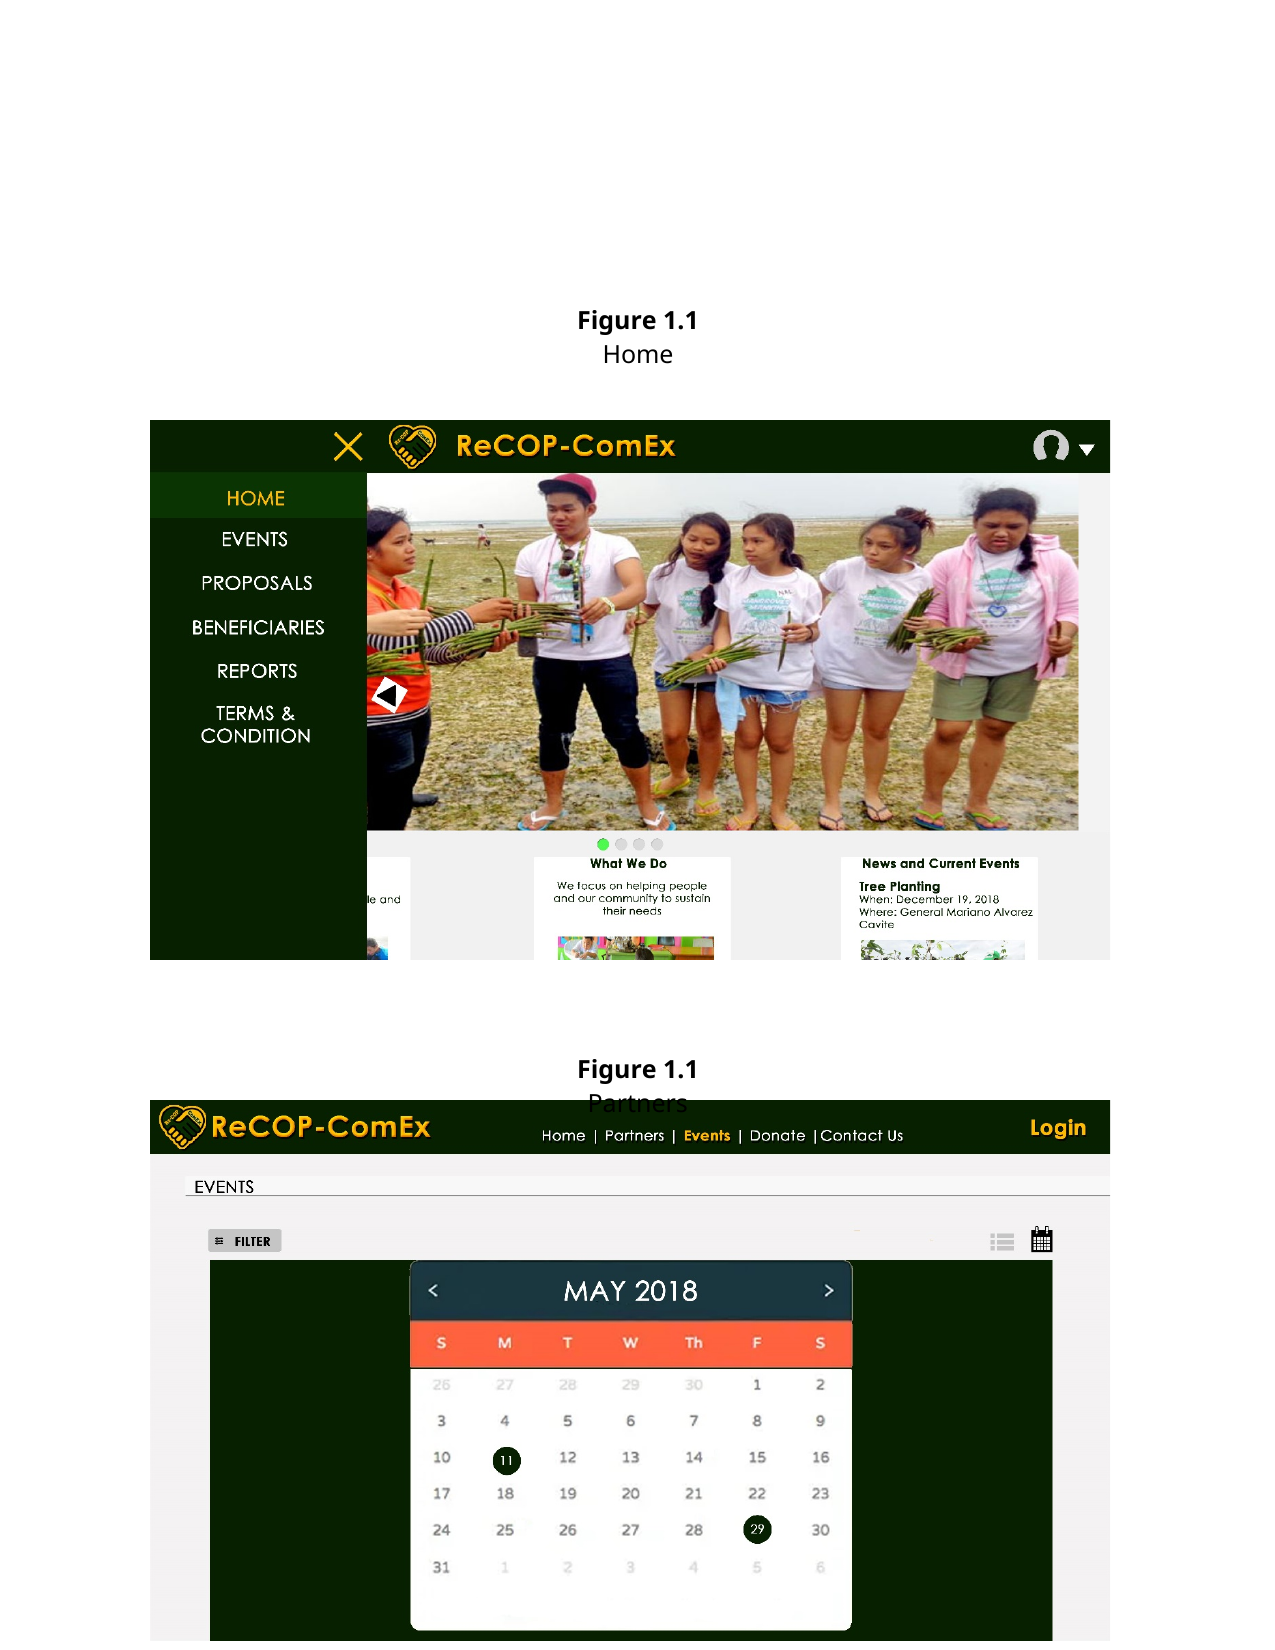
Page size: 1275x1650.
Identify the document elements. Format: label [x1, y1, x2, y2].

picture [150, 1100, 1110, 1641]
picture [150, 420, 1110, 960]
